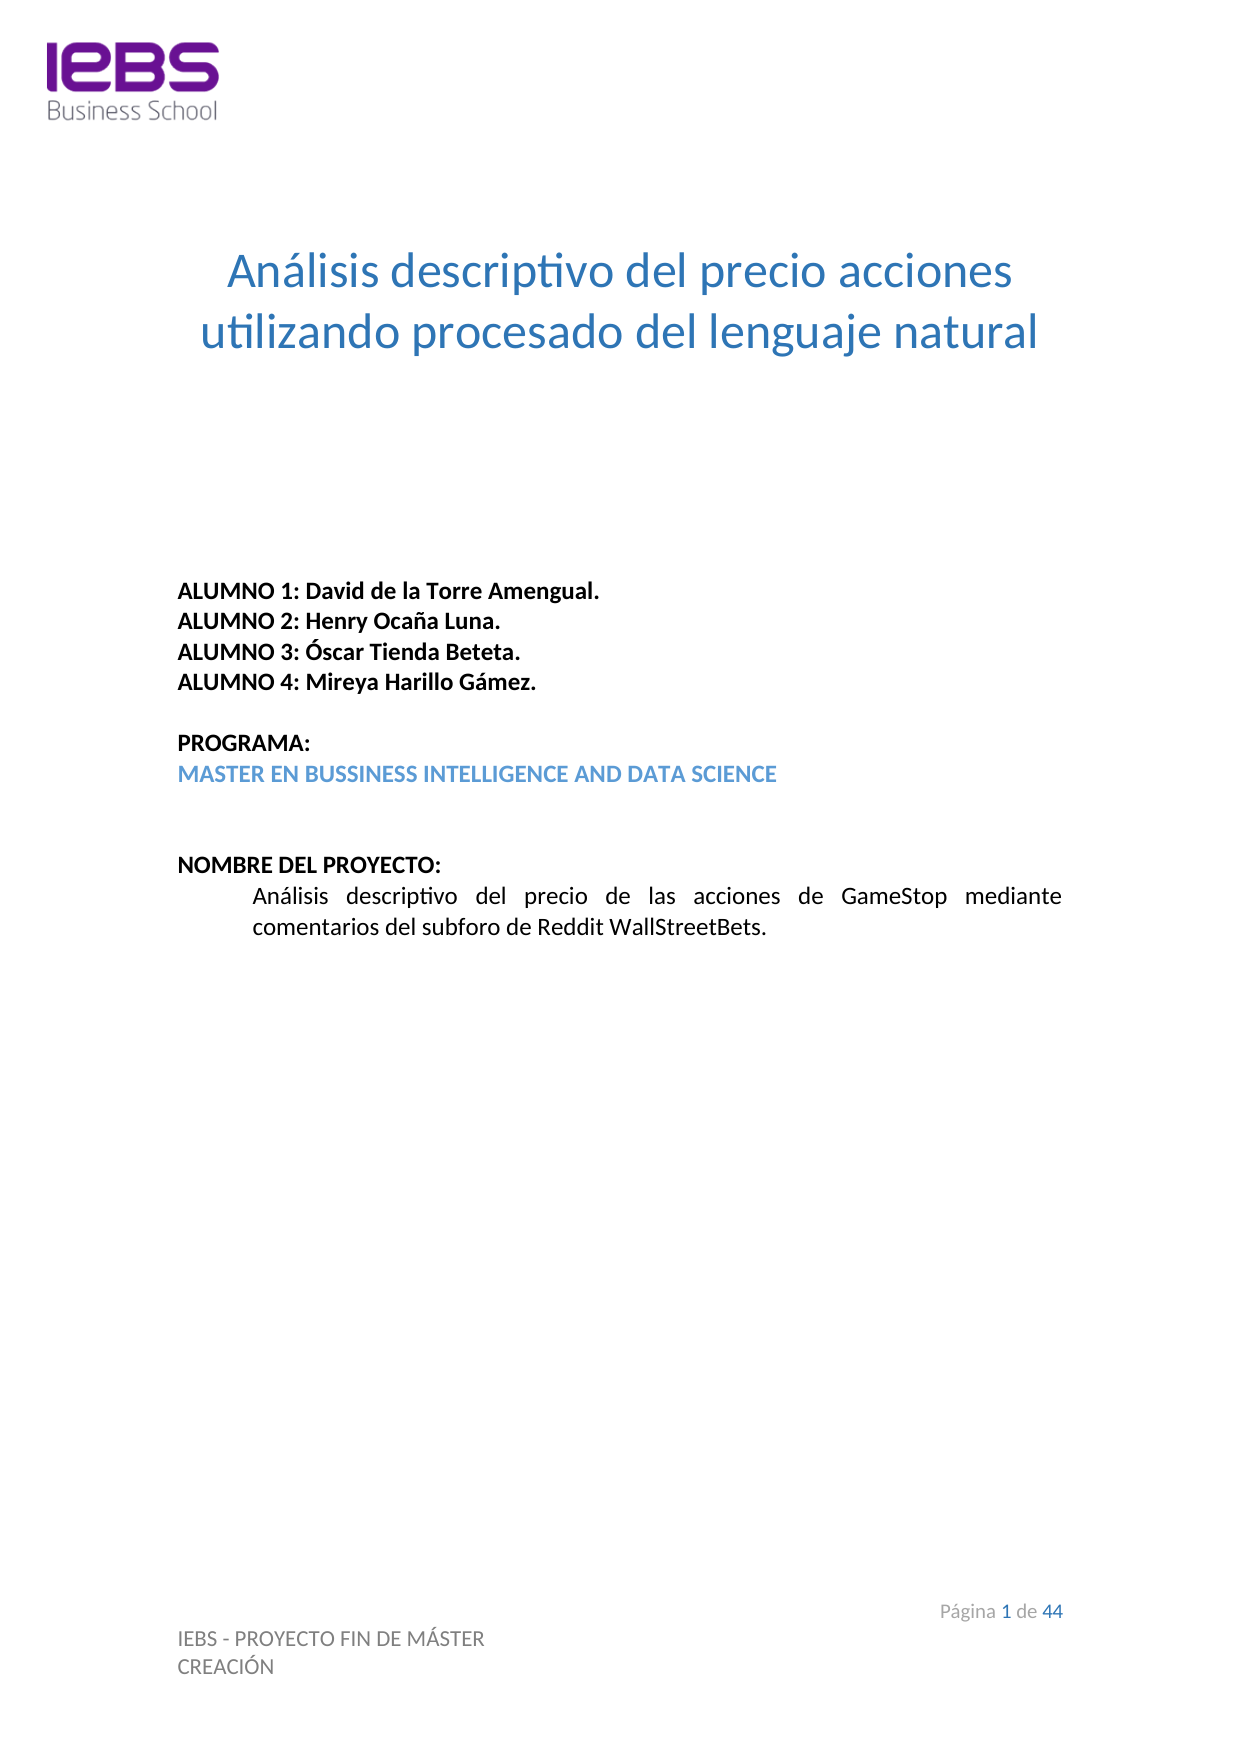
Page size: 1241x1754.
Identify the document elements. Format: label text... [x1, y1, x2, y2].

text Análisis descriptivo del precio acciones utilizando procesado del lenguaje natural [177, 239, 1063, 361]
text ALUMNO 2: Henry Ocaña Luna. [177, 605, 1063, 636]
text MASTER EN BUSSINESS INTELLIGENCE AND DATA SCIENCE [177, 758, 1063, 788]
text ALUMNO 1: David de la Torre Amengual. [177, 575, 1063, 605]
text ALUMNO 3: Óscar Tienda Beteta. [177, 636, 1063, 666]
text NOMBRE DEL PROYECTO: [177, 849, 1063, 880]
text Análisis descriptivo del precio de las acciones de GameStop mediante comentarios del subforo de Reddit WallStreetBets. [252, 880, 1063, 941]
text ALUMNO 4: Mireya Harillo Gámez. [177, 666, 1063, 697]
picture [21, 20, 252, 147]
text PROGRAMA: [177, 727, 1063, 758]
